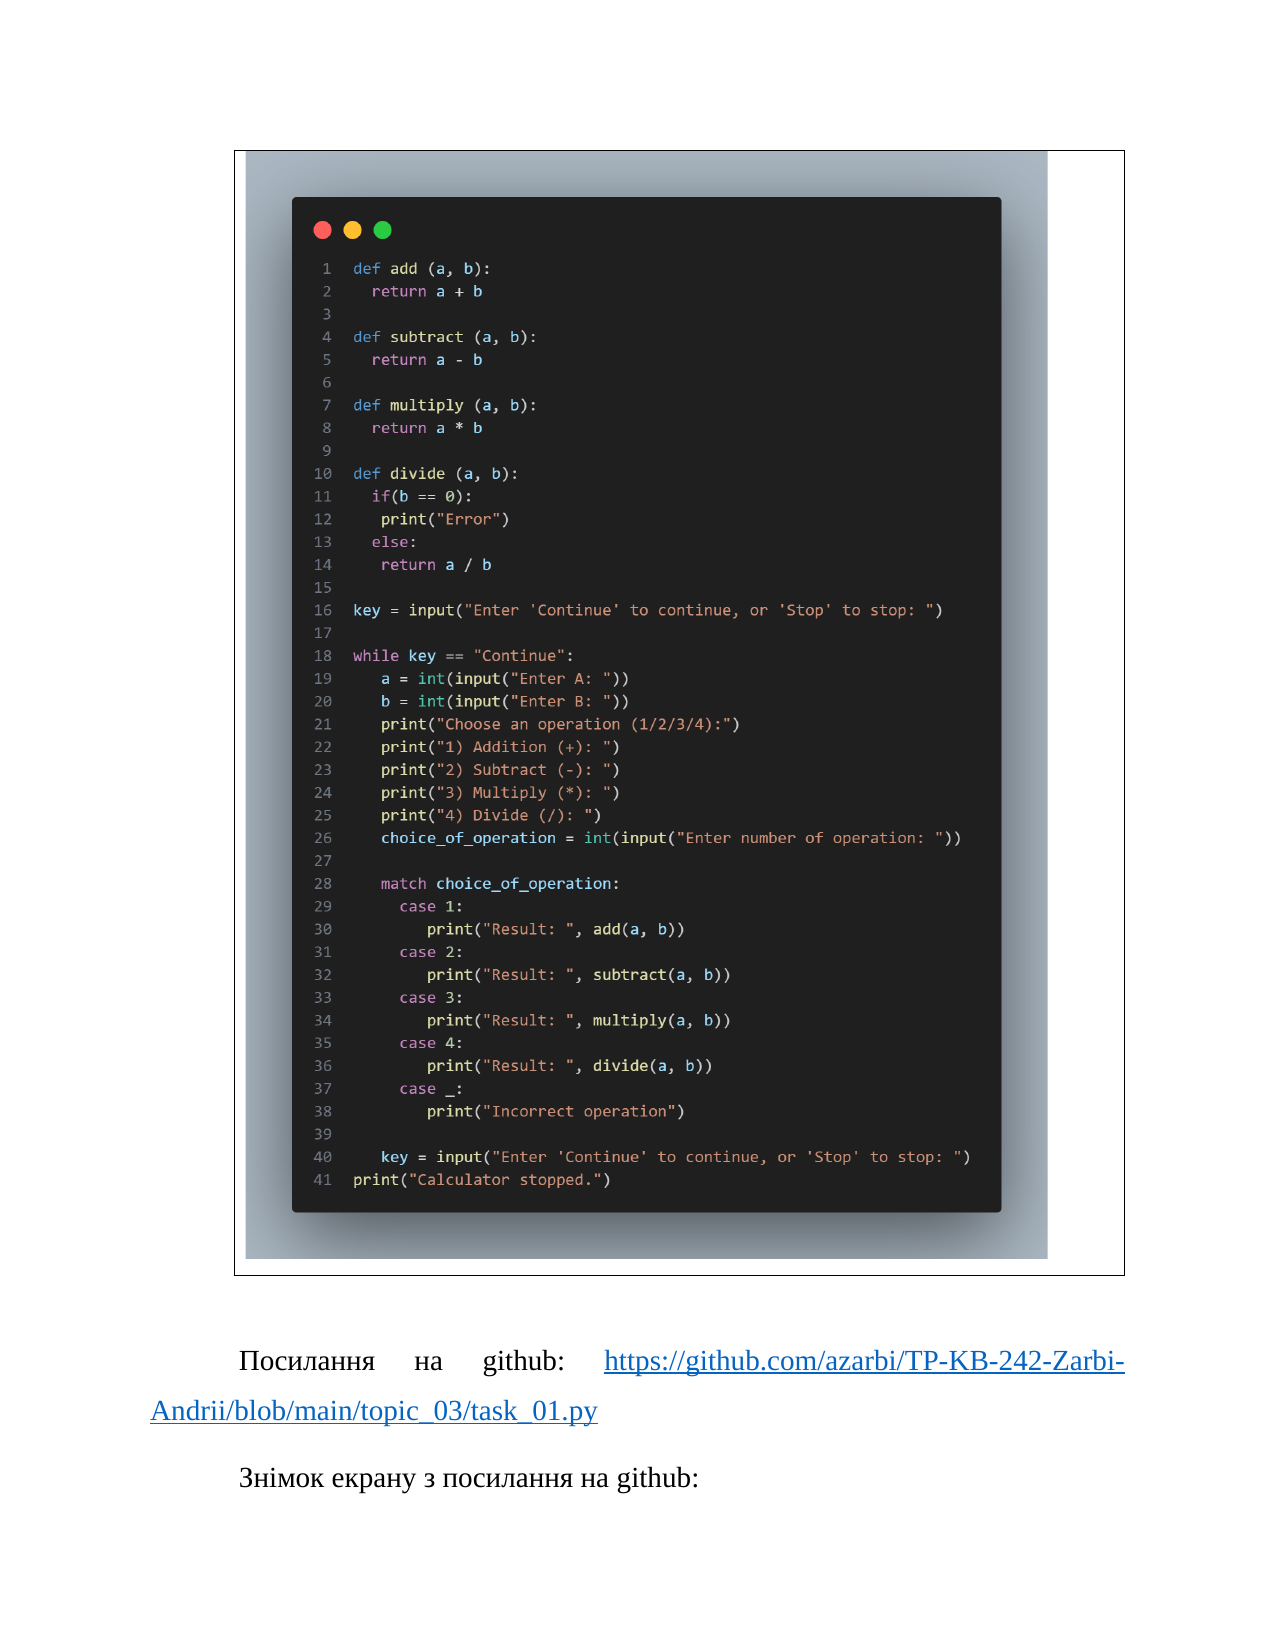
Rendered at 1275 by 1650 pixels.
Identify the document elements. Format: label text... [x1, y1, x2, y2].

text Посилання на github: https://github.com/azarbi/TP-KB-242-Zarbi-Andrii/blob/main/topic_03/task_01.py [150, 1343, 1125, 1427]
table_header [235, 151, 1124, 1275]
text Знімок екрану з посилання на github: [150, 1461, 1125, 1494]
picture [245, 151, 1048, 1259]
